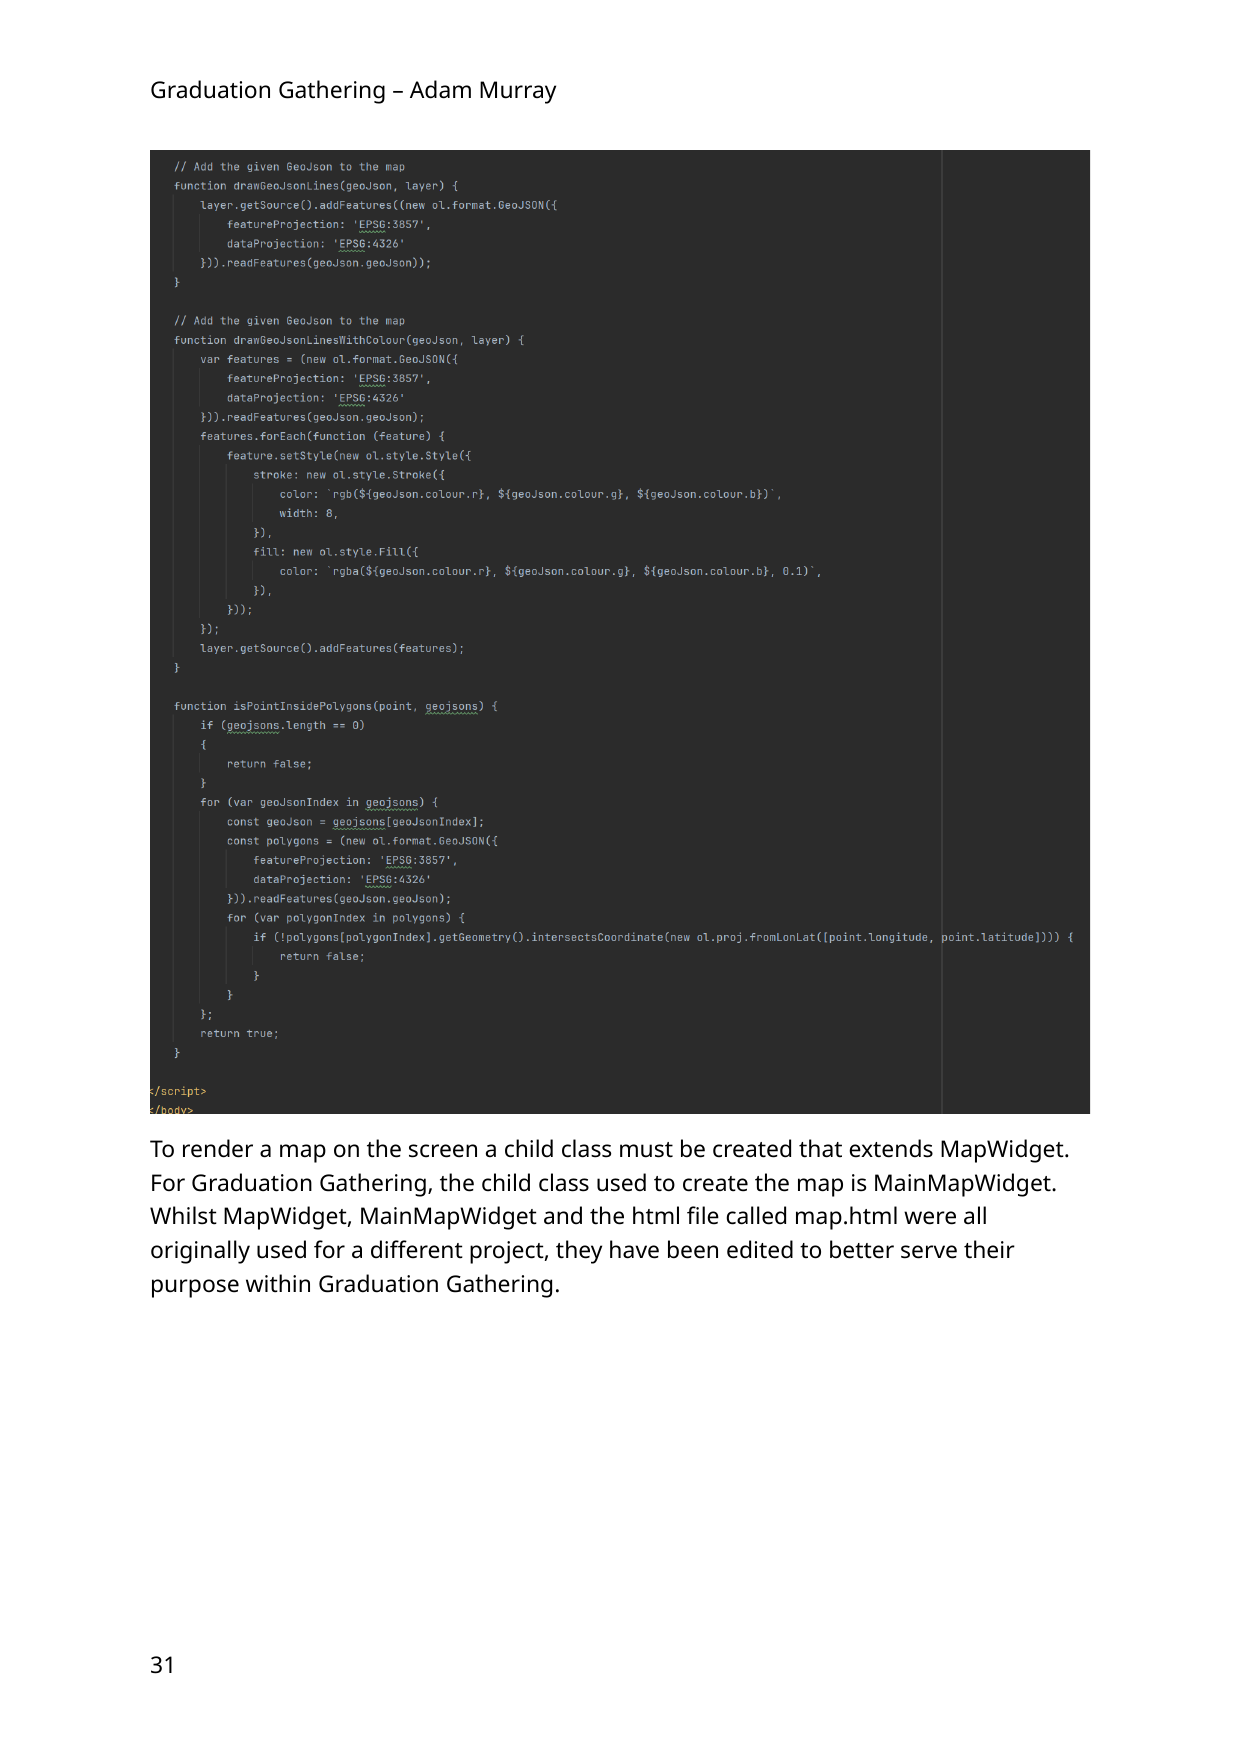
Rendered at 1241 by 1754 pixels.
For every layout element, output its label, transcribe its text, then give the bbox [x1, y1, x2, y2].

text To render a map on the screen a child class must be created that extends MapWidget. For Graduation Gathering, the child class used to create the map is MainMapWidget. Whilst MapWidget, MainMapWidget and the html file called map.html were all originally used for a different project, they have been edited to better serve their purpose within Graduation Gathering. [150, 1133, 1090, 1299]
picture [150, 150, 1091, 1114]
